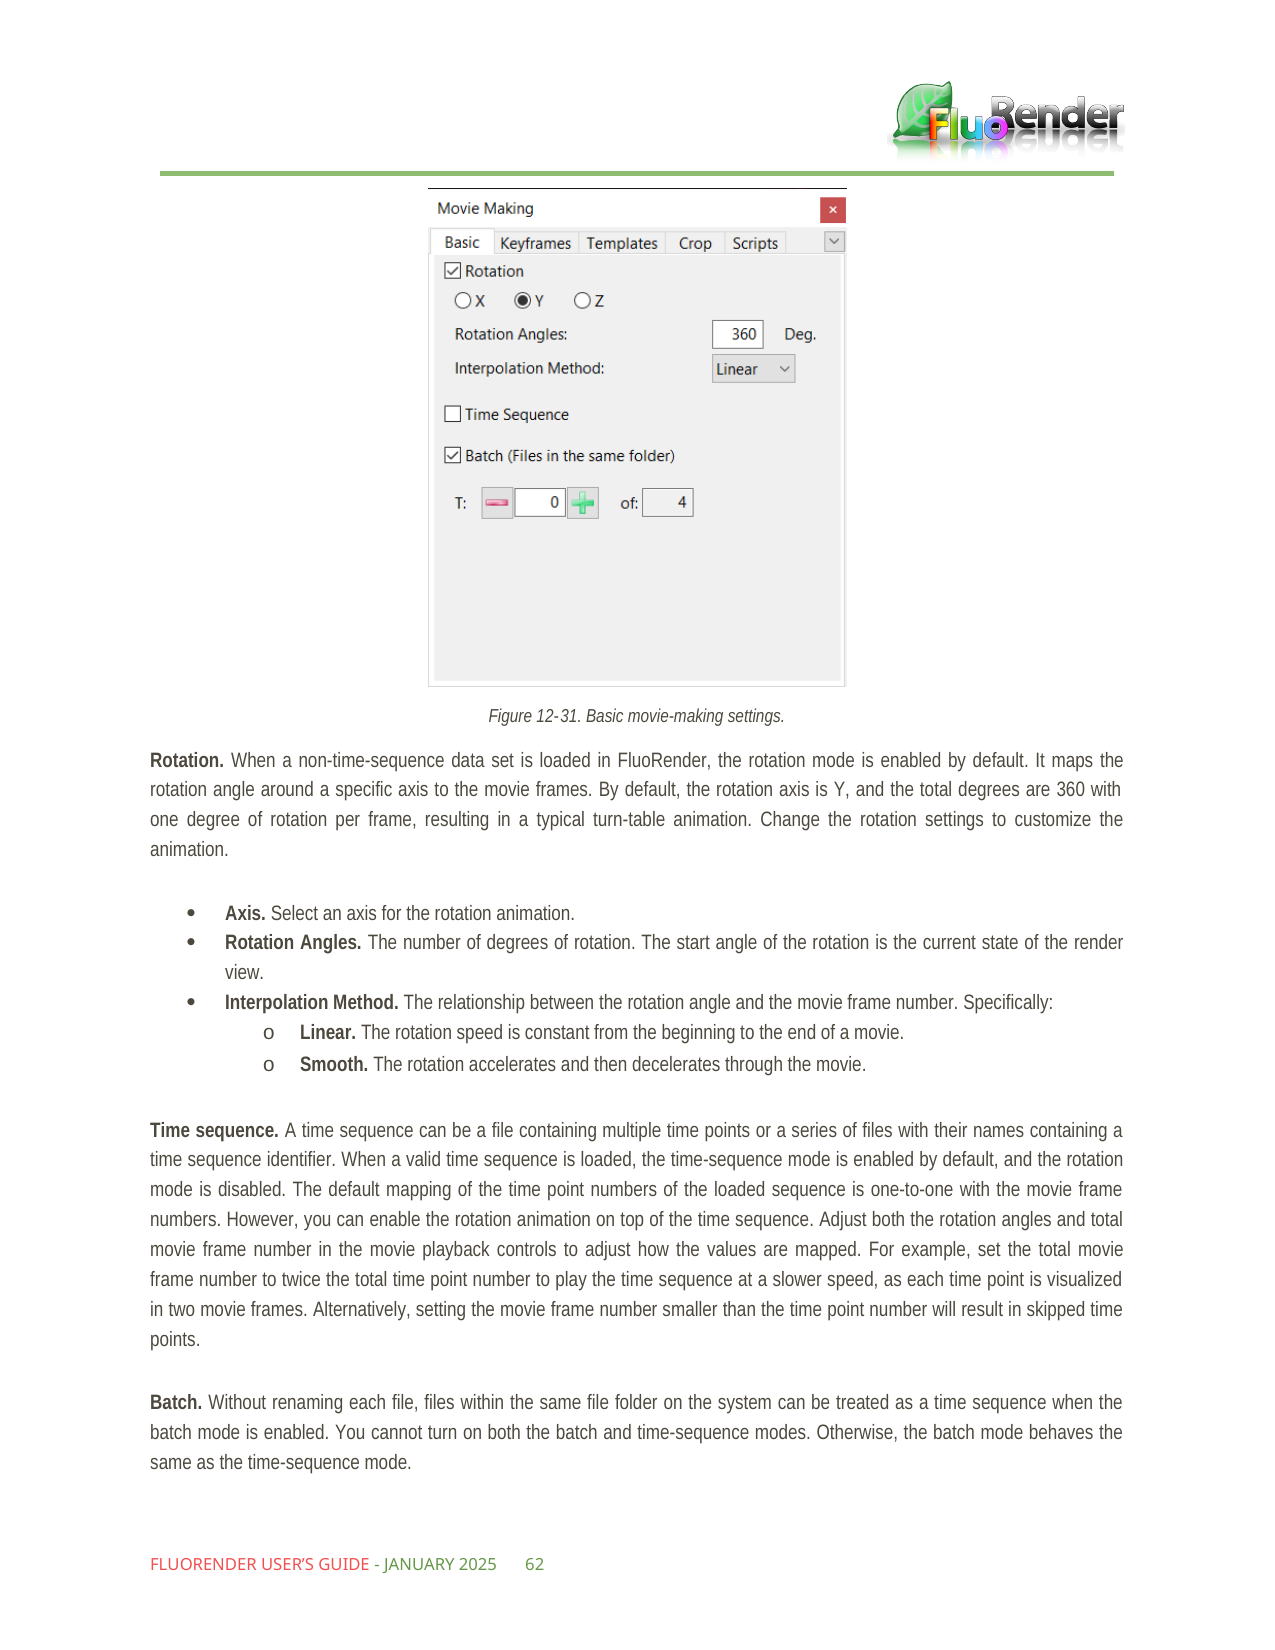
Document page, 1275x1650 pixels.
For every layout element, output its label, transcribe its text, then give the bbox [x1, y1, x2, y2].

list Smooth. The rotation accelerates and then decelerates through the movie. [262, 1052, 1125, 1078]
list Axis. Select an axis for the rotation animation. [187, 900, 1125, 924]
list Interpolation Method. The relationship between the rotation angle and the movie frame number. Specifically: [187, 990, 1125, 1014]
picture [428, 188, 847, 687]
text Rotation. When a non-time-sequence data set is loaded in FluoRender, the rotation mode is enabled by default. It maps the rotation angle around a specific axis to the movie frames. By default, the rotation axis is Y, and the total degrees are 360 with one degree of rotation per frame, resulting in a typical turn-table animation. Change the rotation settings to customize the animation. [150, 747, 1125, 861]
picture [887, 75, 1125, 165]
text Time sequence. A time sequence can be a file containing multiple time points or a series of files with their names containing a time sequence identifier. When a valid time sequence is loaded, the time-sequence mode is enabled by default, and the rotation mode is disabled. The default mapping of the time point numbers of the loaded sequence is one-to-one with the movie frame numbers. However, you can enable the rotation animation on top of the time sequence. Adjust both the rotation angles and total movie frame number in the movie playback controls to adjust how the values are mapped. For example, set the total movie frame number to twice the total time point number to play the time sequence at a slower speed, as each time point is visualized in two movie frames. Alternatively, setting the movie frame number smaller than the time point number will result in skipped time points. [150, 1117, 1125, 1351]
list Rotation Angles. The number of degrees of rotation. The start angle of the rotation is the current state of the render view. [187, 930, 1125, 984]
list Linear. The rotation speed is constant from the beginning to the end of a movie. [262, 1020, 1125, 1046]
text Batch. Without renaming each file, files within the same file folder on the system can be treated as a time sequence when the batch mode is enabled. You cannot turn on both the batch and time-sequence modes. Otherwise, the batch mode behaves the same as the time-sequence mode. [150, 1390, 1125, 1474]
